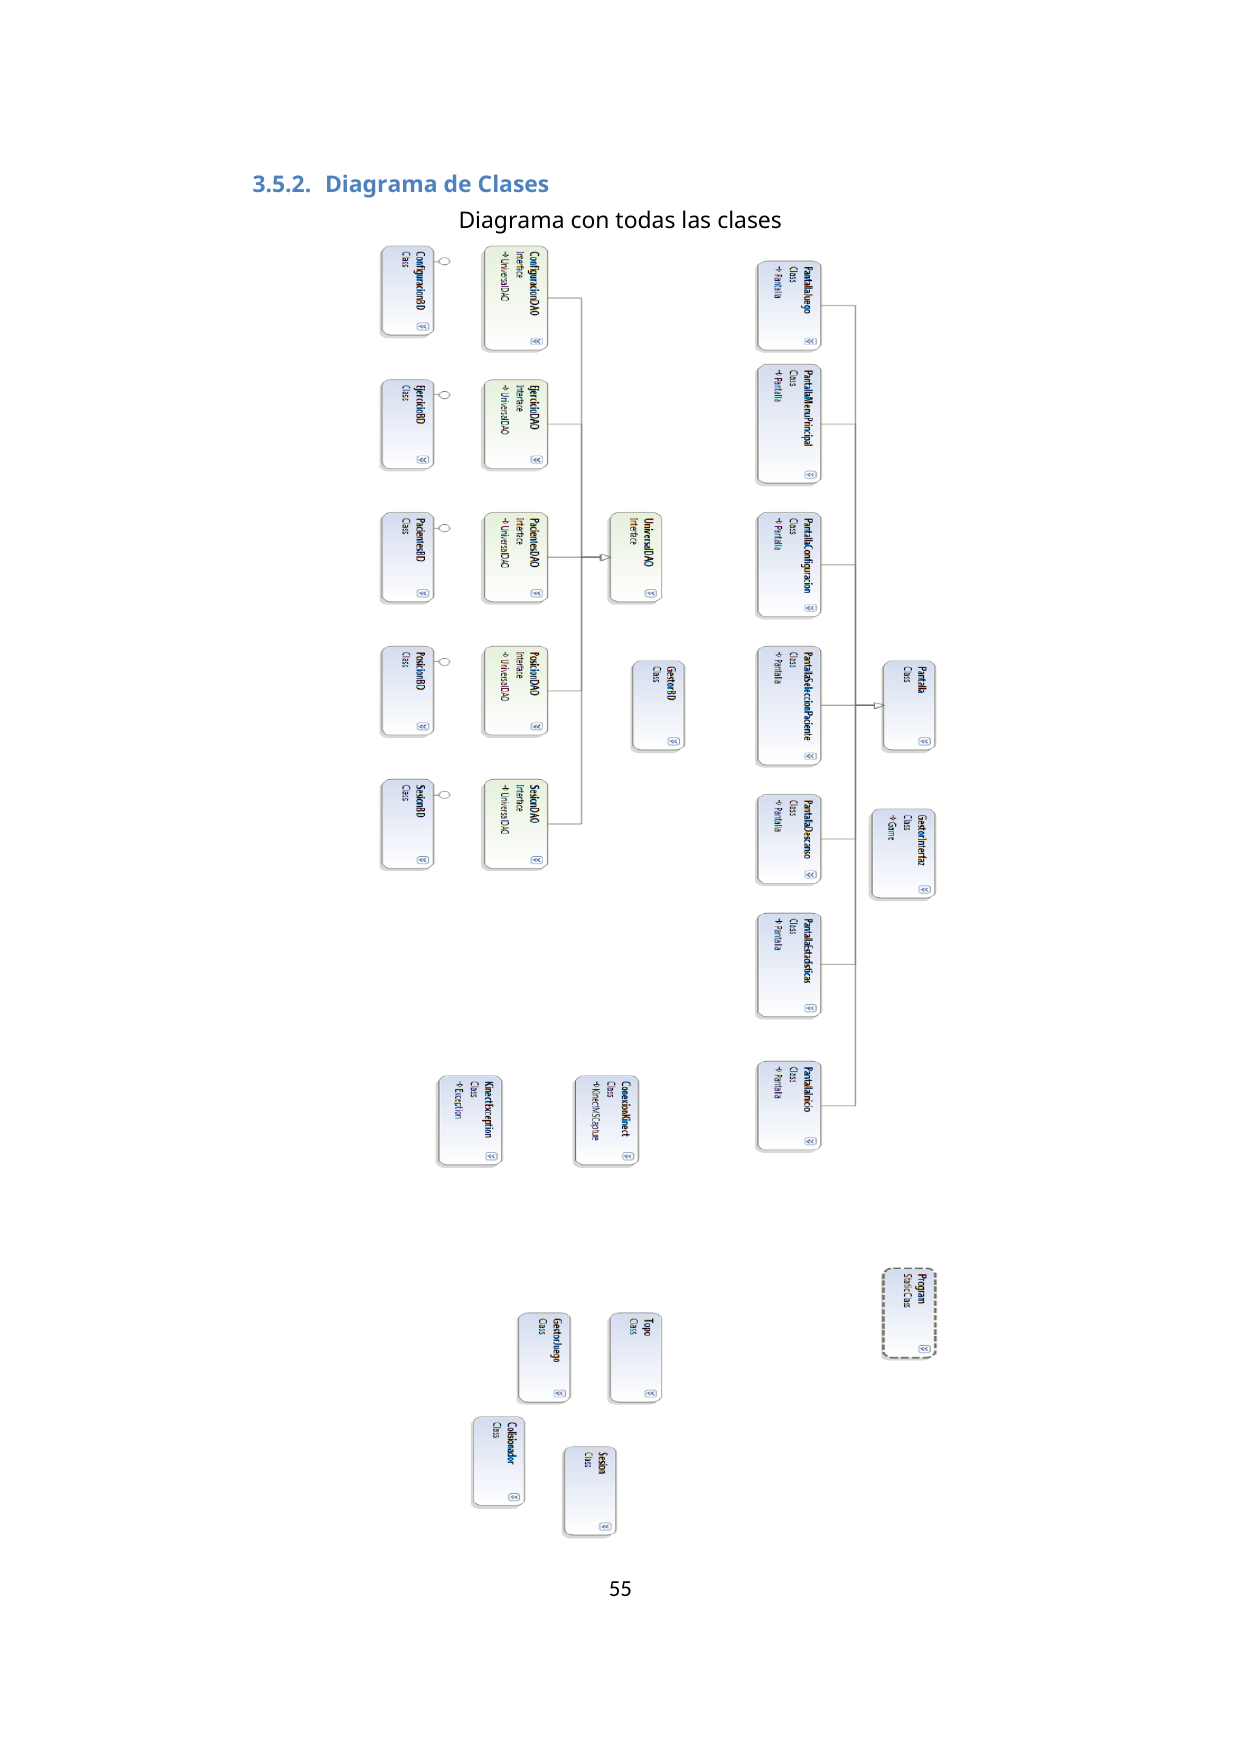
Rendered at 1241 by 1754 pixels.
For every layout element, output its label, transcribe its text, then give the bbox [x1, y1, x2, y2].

subtitle Diagrama de Clases [252, 168, 1063, 200]
picture [374, 241, 944, 1539]
